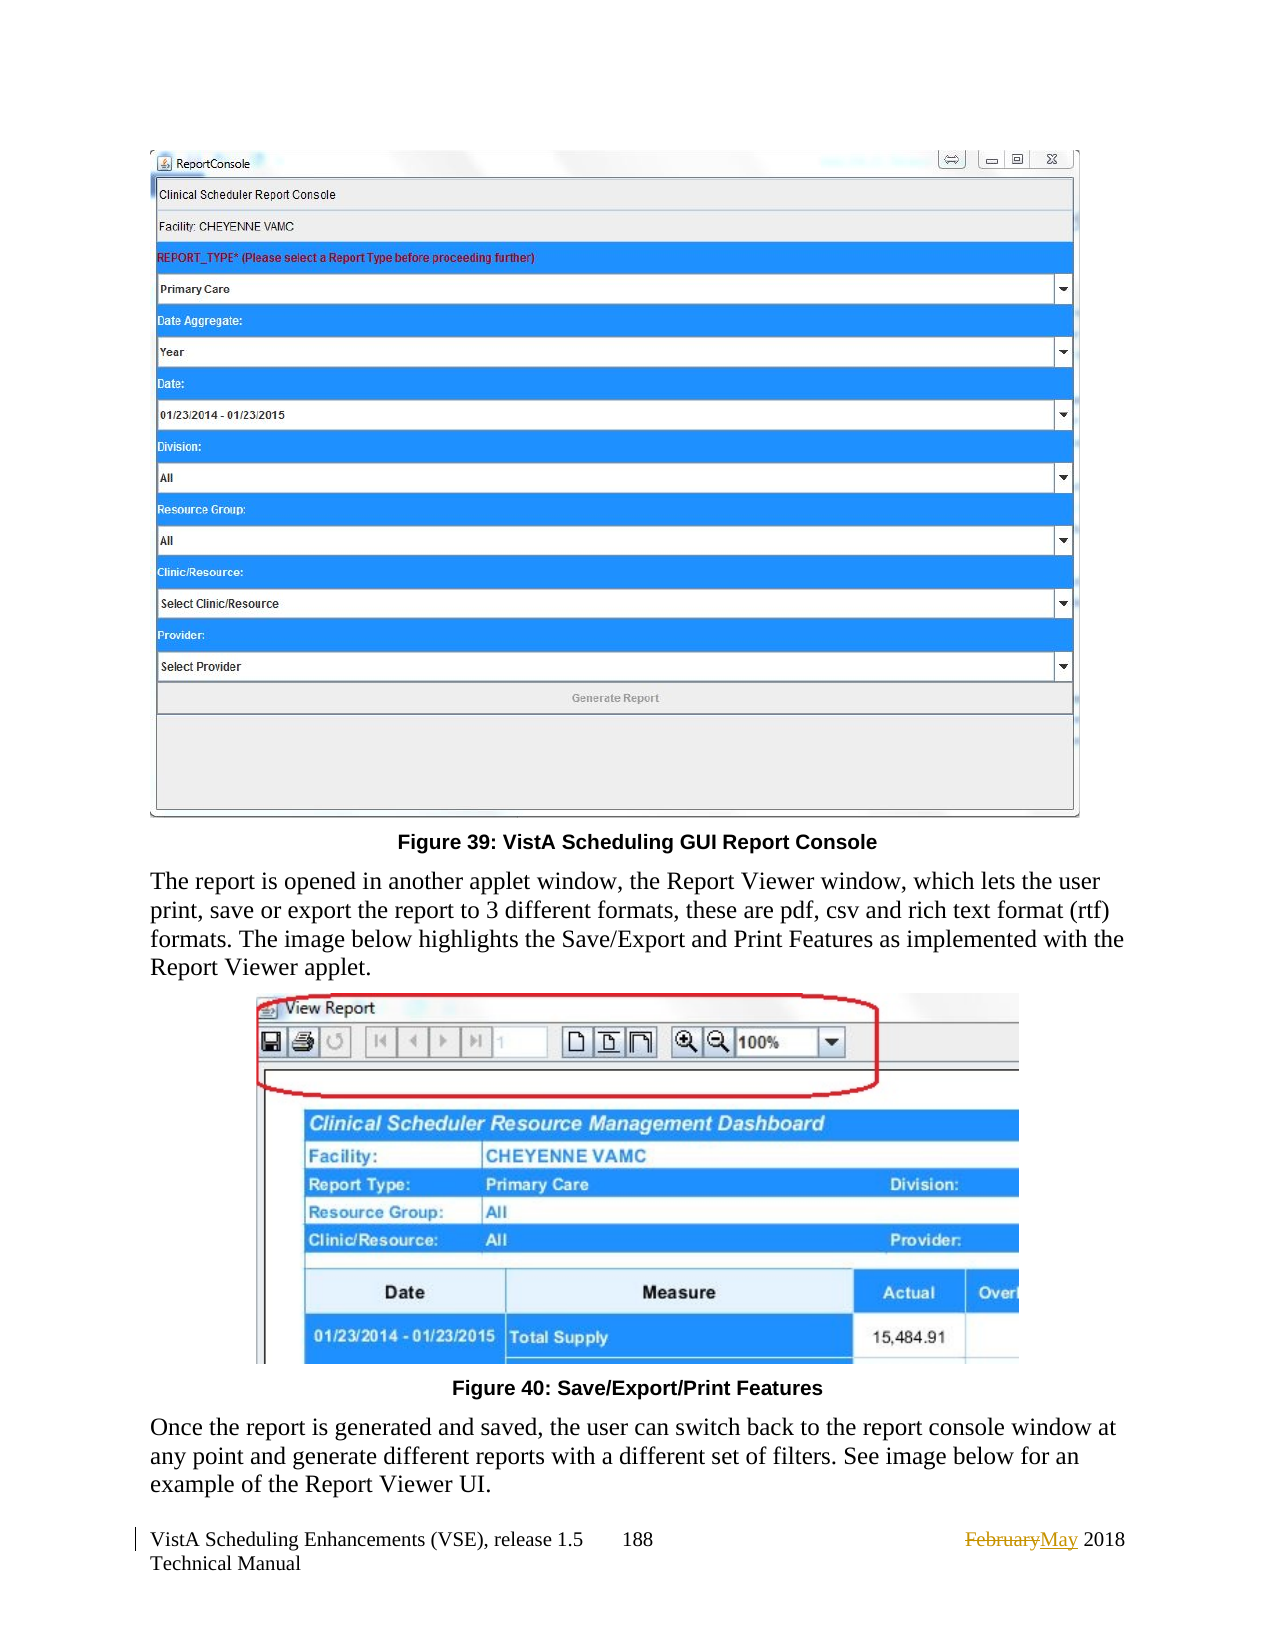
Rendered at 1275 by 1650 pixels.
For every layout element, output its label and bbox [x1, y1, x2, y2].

picture [150, 150, 1080, 818]
picture [256, 993, 1019, 1364]
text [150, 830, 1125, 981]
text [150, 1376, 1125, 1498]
